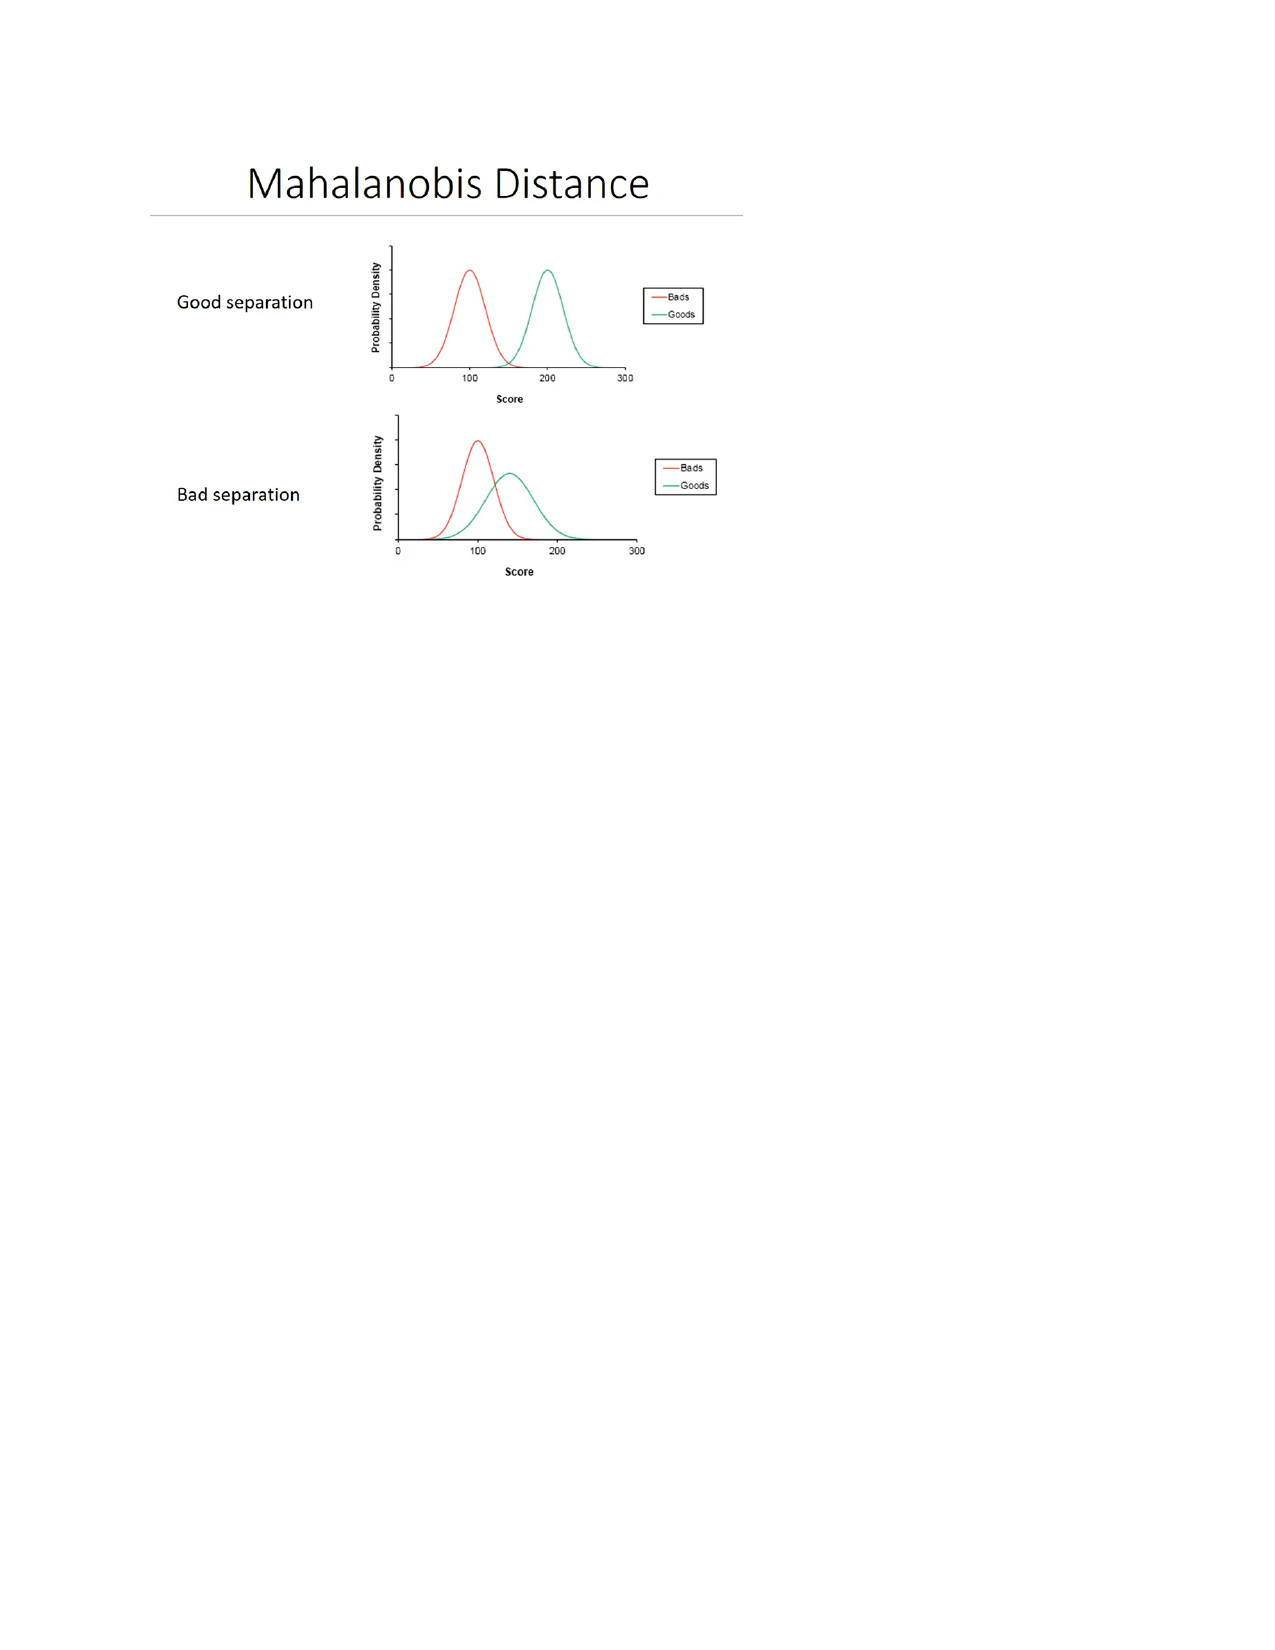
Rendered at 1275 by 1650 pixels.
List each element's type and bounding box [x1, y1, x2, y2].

picture [150, 150, 743, 599]
